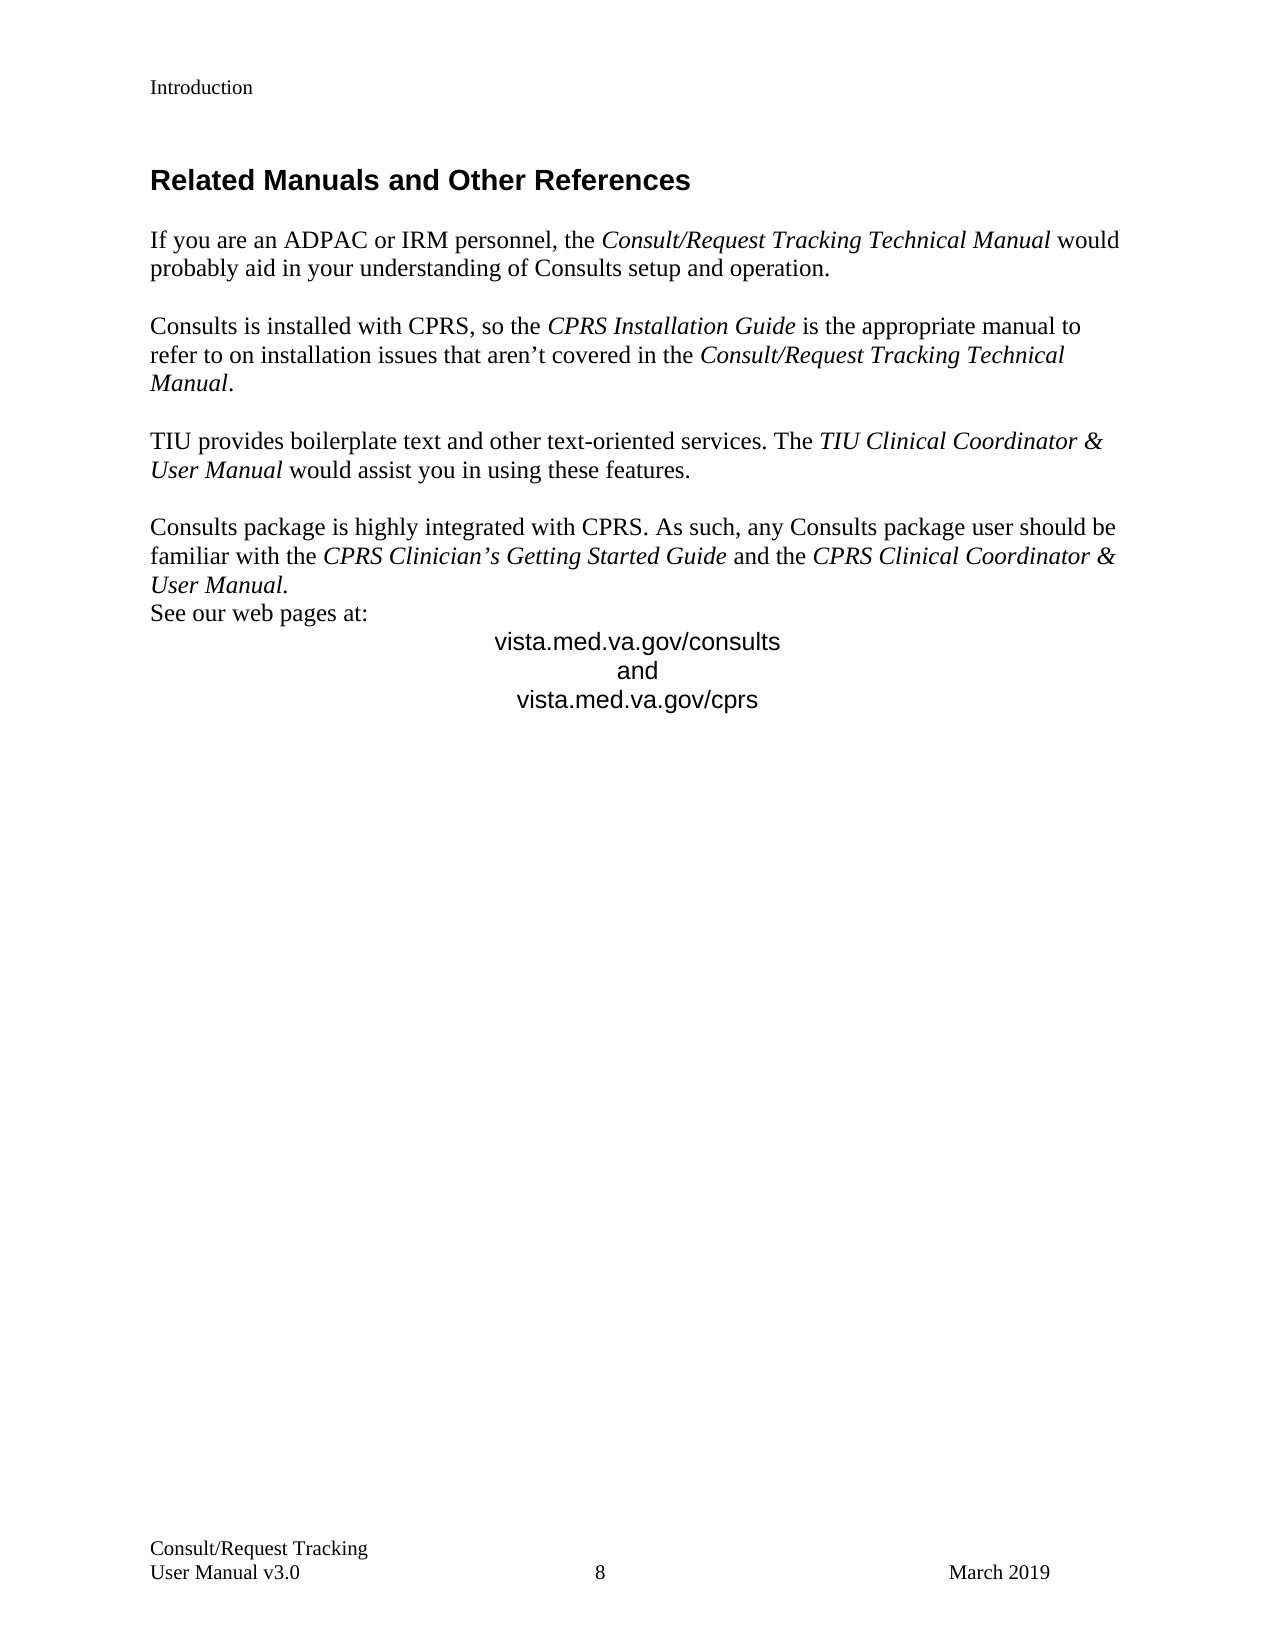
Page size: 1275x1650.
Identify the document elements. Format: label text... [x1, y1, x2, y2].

text Consults package is highly integrated with CPRS. As such, any Consults package user should be familiar with the CPRS Clinician’s Getting Started Guide and the CPRS Clinical Coordinator & User Manual. [150, 512, 1125, 598]
text vista.med.va.gov/consults [150, 627, 1125, 656]
text Consults is installed with CPRS, so the CPRS Installation Guide is the appropriate manual to refer to on installation issues that aren’t covered in the Consult/Request Tracking Technical Manual. [150, 311, 1125, 397]
text If you are an ADPAC or IRM personnel, the Consult/Request Tracking Technical Manual would probably aid in your understanding of Consults setup and operation. [150, 225, 1125, 282]
text and [150, 656, 1125, 685]
text See our web pages at: [150, 598, 1125, 627]
text TIU provides boilerplate text and other text-oriented services. The TIU Clinical Coordinator & User Manual would assist you in using these features. [150, 426, 1125, 483]
subtitle Related Manuals and Other References [150, 162, 1125, 196]
text vista.med.va.gov/cprs [150, 685, 1125, 713]
